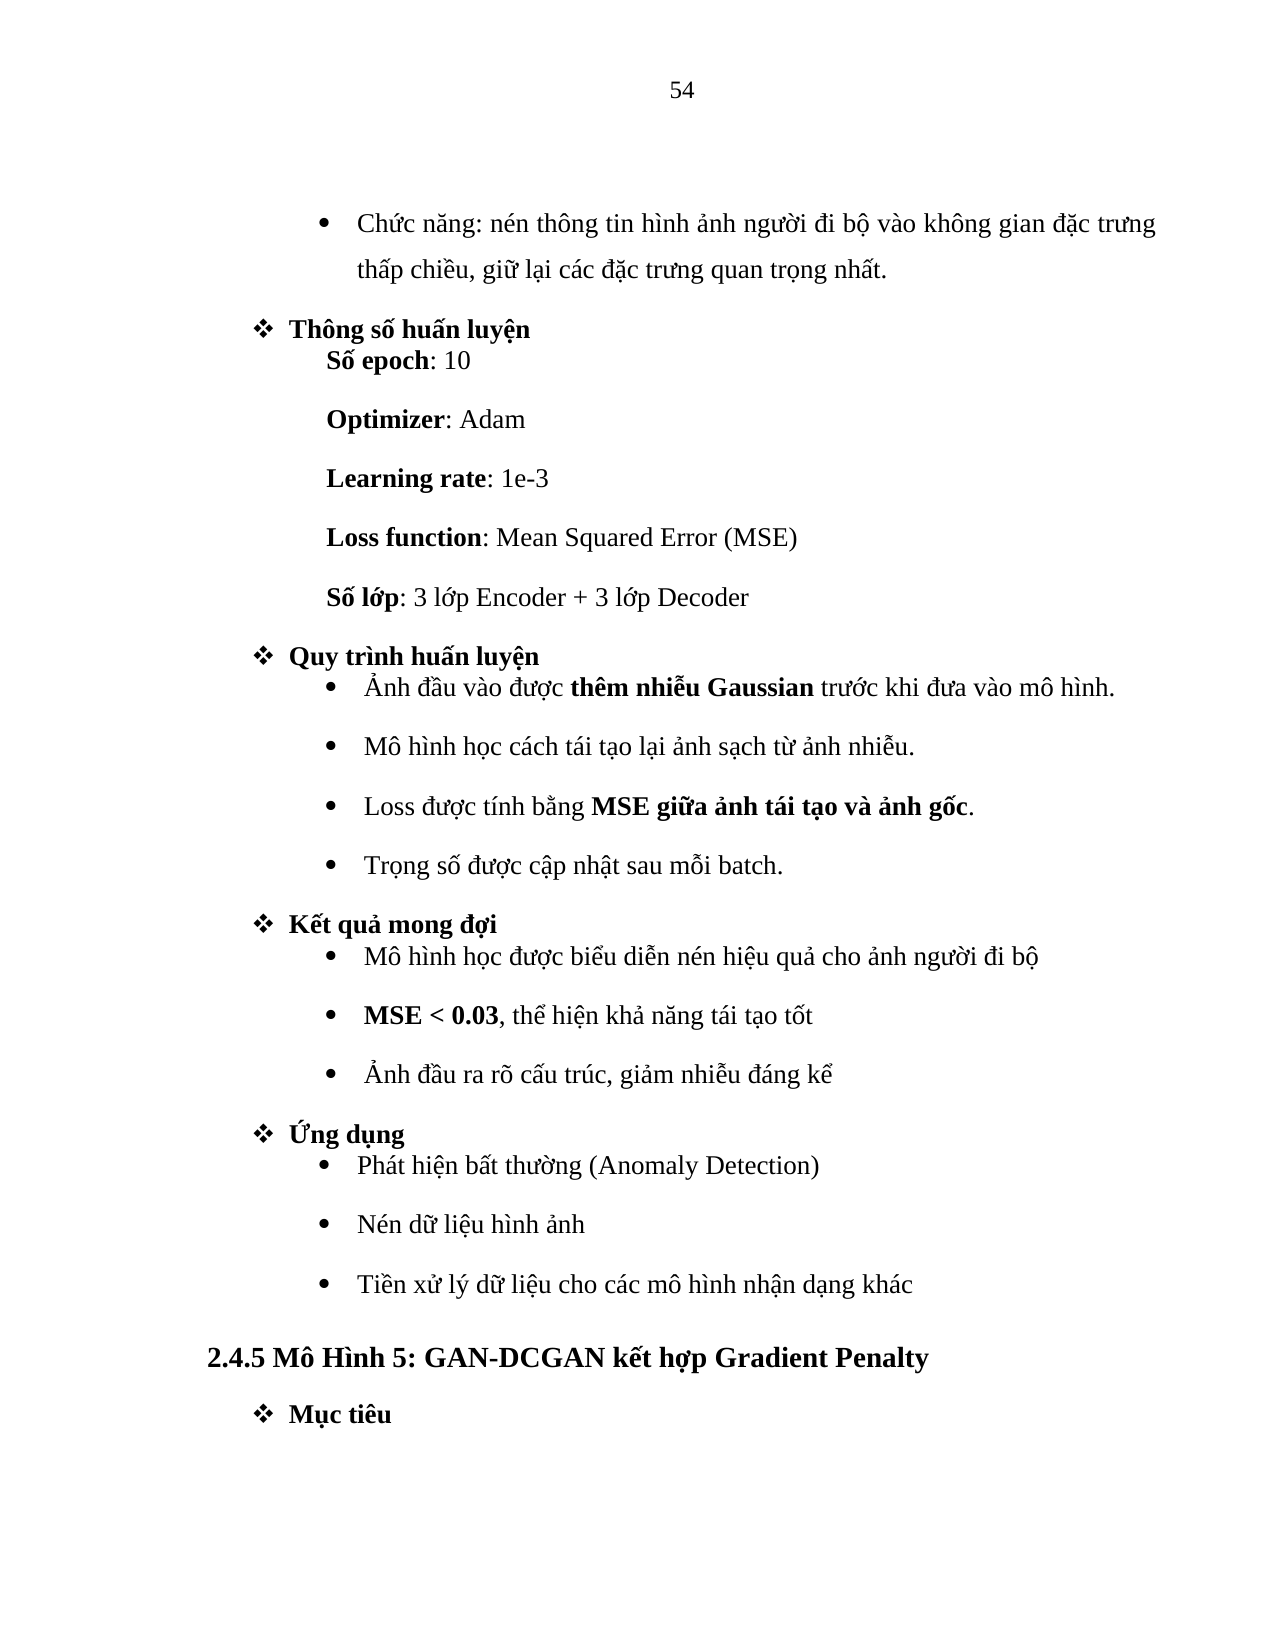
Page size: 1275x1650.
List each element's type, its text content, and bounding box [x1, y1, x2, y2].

text Learning rate: 1e-3 [251, 462, 1157, 493]
text Loss function: Mean Squared Error (MSE) [251, 521, 1157, 553]
subtitle 2.4.5 Mô Hình 5: GAN-DCGAN kết hợp Gradient Penalty [207, 1340, 1157, 1373]
text Số epoch: 10 [251, 344, 1157, 375]
list Kết quả mong đợi [251, 908, 1157, 940]
text Số lớp: 3 lớp Encoder + 3 lớp Decoder [251, 581, 1157, 612]
list Loss được tính bằng MSE giữa ảnh tái tạo và ảnh gốc. [326, 790, 1157, 821]
list Chức năng: nén thông tin hình ảnh người đi bộ vào không gian đặc trưng thấp chiều, giữ lại các đặc trưng quan trọng nhất. [319, 207, 1157, 285]
list Ảnh đầu vào được thêm nhiễu Gaussian trước khi đưa vào mô hình. [326, 671, 1157, 702]
list Ứng dụng [251, 1118, 1157, 1149]
list MSE < 0.03, thể hiện khả năng tái tạo tốt [326, 999, 1157, 1030]
list Nén dữ liệu hình ảnh [319, 1208, 1157, 1240]
list Mô hình học được biểu diễn nén hiệu quả cho ảnh người đi bộ [326, 940, 1157, 971]
list Trọng số được cập nhật sau mỗi batch. [326, 849, 1157, 880]
list Thông số huấn luyện [251, 313, 1157, 344]
list Tiền xử lý dữ liệu cho các mô hình nhận dạng khác [319, 1268, 1157, 1299]
list Phát hiện bất thường (Anomaly Detection) [319, 1149, 1157, 1180]
list Mục tiêu [251, 1398, 1157, 1429]
text Optimizer: Adam [251, 403, 1157, 434]
list Ảnh đầu ra rõ cấu trúc, giảm nhiễu đáng kể [326, 1058, 1157, 1090]
list Quy trình huấn luyện [251, 640, 1157, 671]
list Mô hình học cách tái tạo lại ảnh sạch từ ảnh nhiễu. [326, 730, 1157, 762]
